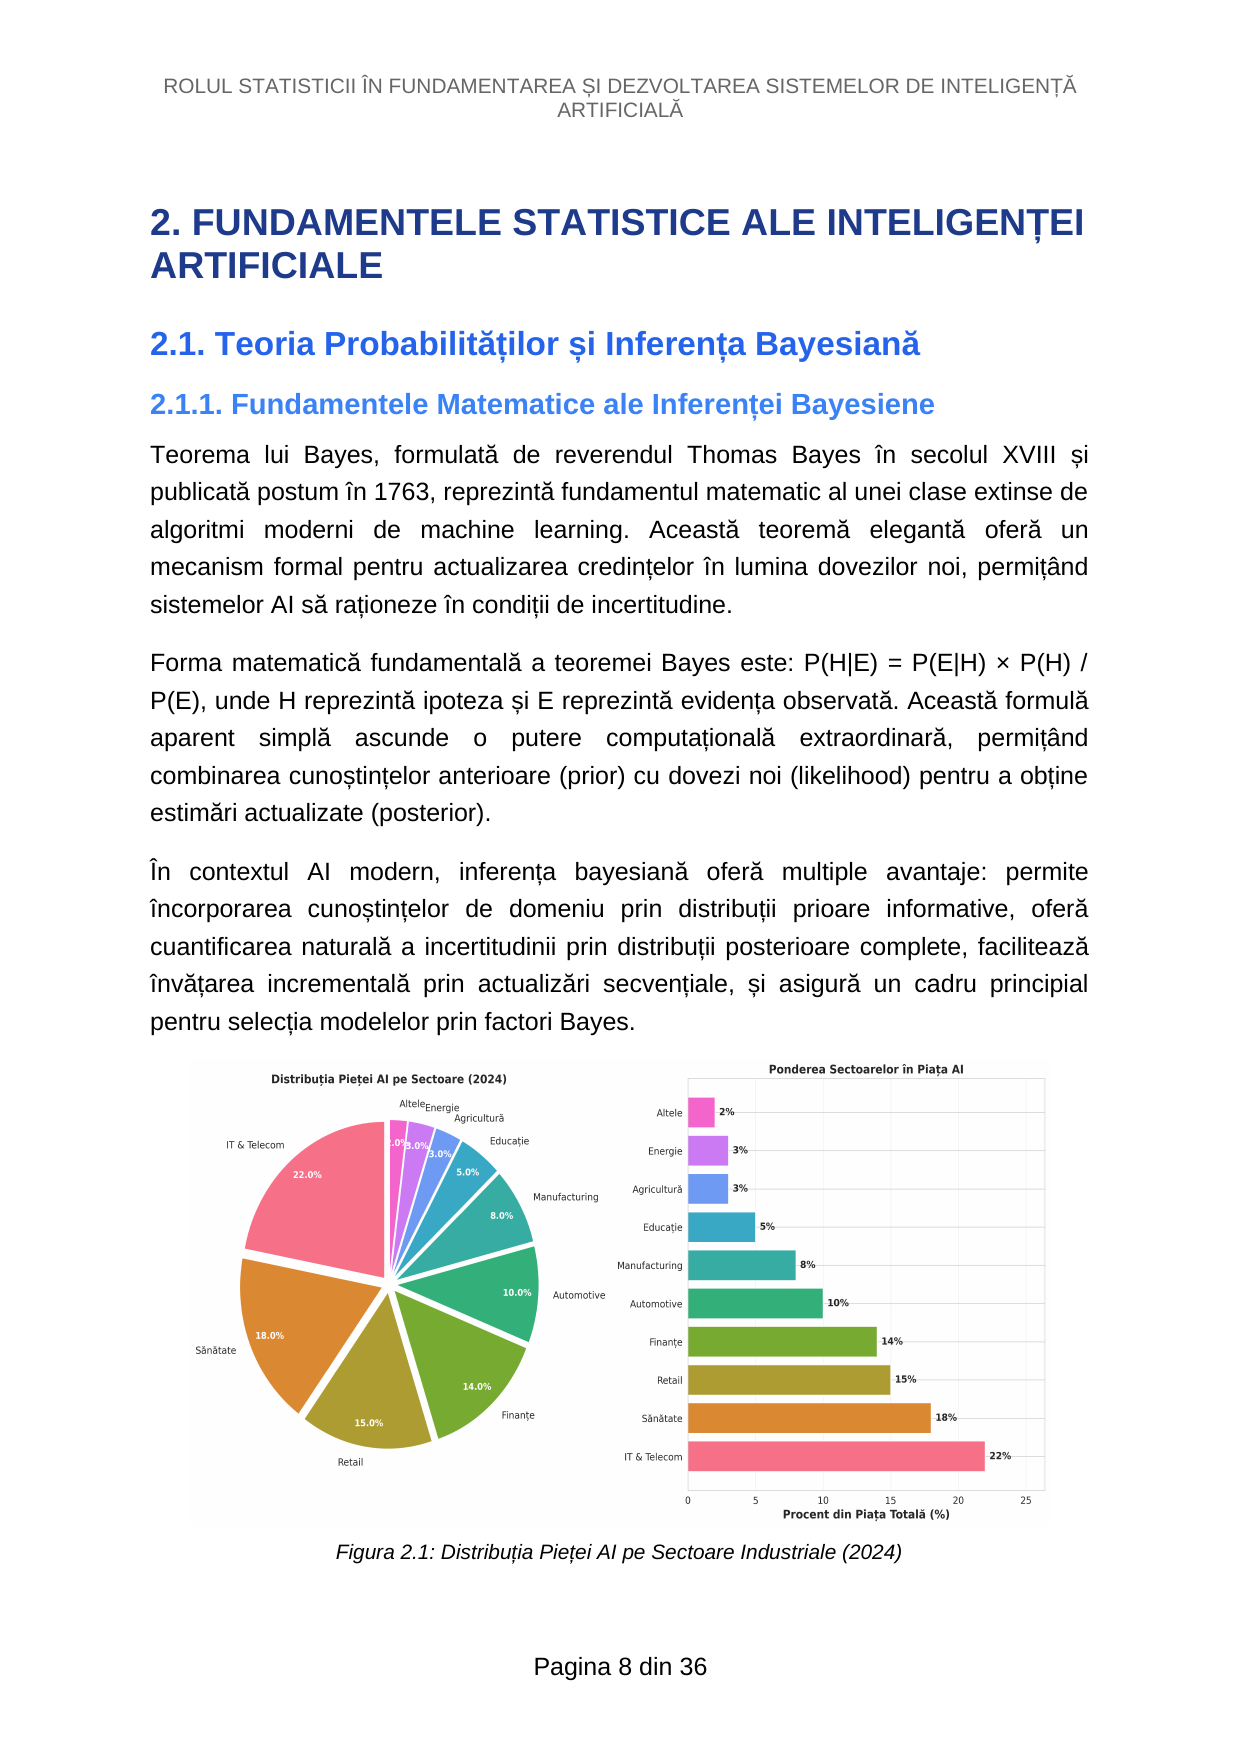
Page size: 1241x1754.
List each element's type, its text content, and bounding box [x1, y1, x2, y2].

text În contextul AI modern, inferența bayesiană oferă multiple avantaje: permite încorporarea cunoștințelor de domeniu prin distribuții prioare informative, oferă cuantificarea naturală a incertitudinii prin distribuții posterioare complete, facilitează învățarea incrementală prin actualizări secvențiale, și asigură un cadru principial pentru selecția modelelor prin factori Bayes. [150, 850, 1090, 1037]
text Forma matematică fundamentală a teoremei Bayes este: P(H|E) = P(E|H) × P(H) / P(E), unde H reprezintă ipoteza și E reprezintă evidența observată. Această formulă aparent simplă ascunde o putere computațională extraordinară, permițând combinarea cunoștințelor anterioare (prior) cu dovezi noi (likelihood) pentru a obține estimări actualizate (posterior). [150, 642, 1090, 829]
text Figura 2.1: Distribuția Pieței AI pe Sectoare Industriale (2024) [150, 1539, 1090, 1563]
text Teorema lui Bayes, formulată de reverendul Thomas Bayes în secolul XVIII și publicată postum în 1763, reprezintă fundamentul matematic al unei clase extinse de algoritmi moderni de machine learning. Această teoremă elegantă oferă un mecanism formal pentru actualizarea credințelor în lumina dovezilor noi, permițând sistemelor AI să raționeze în condiții de incertitudine. [150, 433, 1090, 621]
subtitle 2.1.1. Fundamentele Matematice ale Inferenței Bayesiene [150, 387, 1090, 421]
picture [190, 1058, 1050, 1527]
subtitle 2. FUNDAMENTELE STATISTICE ALE INTELIGENȚEI ARTIFICIALE [150, 200, 1090, 286]
subtitle 2.1. Teoria Probabilităților și Inferența Bayesiană [150, 324, 1090, 362]
